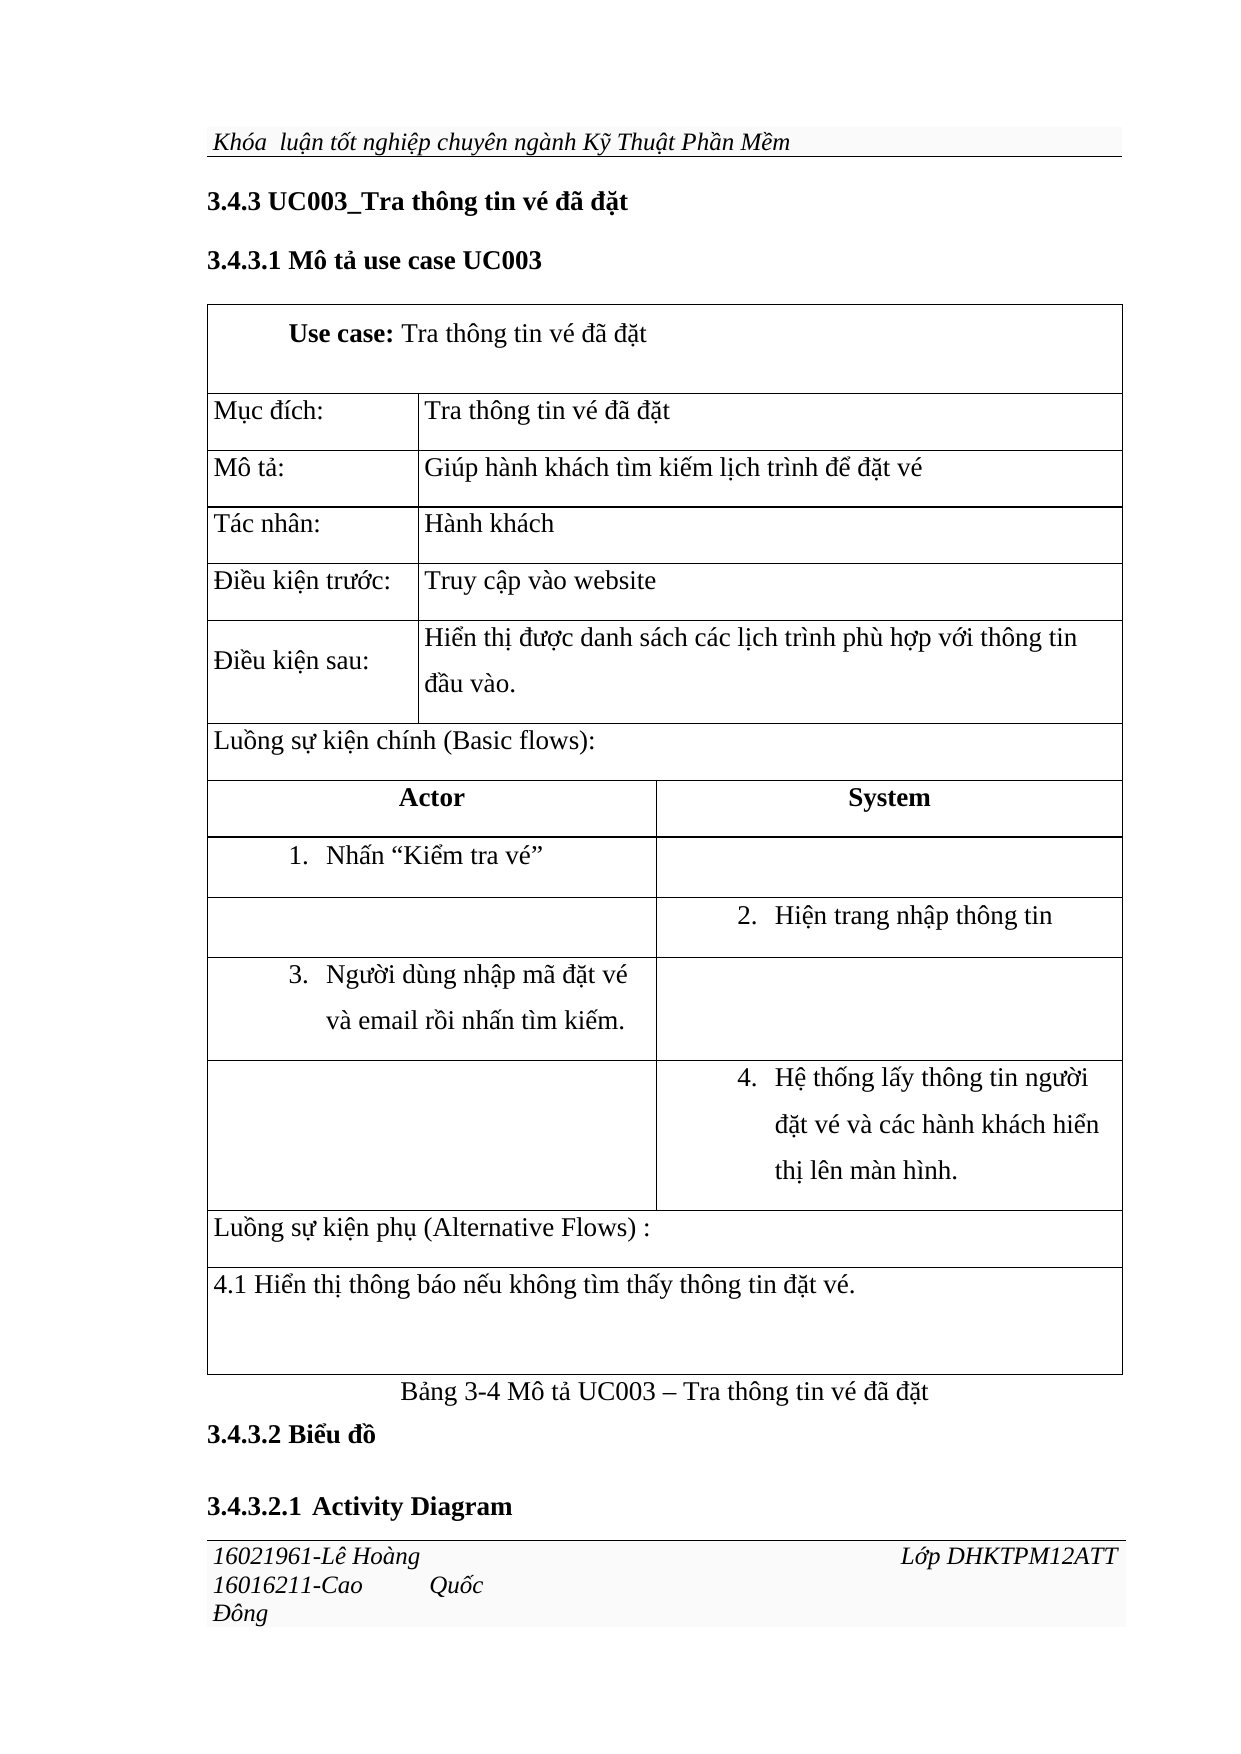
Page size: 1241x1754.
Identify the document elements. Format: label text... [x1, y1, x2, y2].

table_cell Luồng sự kiện chính (Basic flows): [208, 724, 1122, 780]
table_cell Mô tả: [208, 451, 418, 506]
table_cell Người dùng nhập mã đặt vé và email rồi nhấn tìm kiếm. [208, 958, 656, 1060]
subtitle UC003_Tra thông tin vé đã đặt [207, 185, 1122, 216]
table_cell Mục đích: [208, 394, 418, 450]
table_cell Hành khách [419, 508, 1122, 563]
table_cell Giúp hành khách tìm kiếm lịch trình để đặt vé [419, 451, 1122, 506]
table_cell Truy cập vào website [419, 564, 1122, 620]
table_cell Actor [208, 781, 656, 836]
table_cell Luồng sự kiện phụ (Alternative Flows) : [208, 1211, 1122, 1267]
subtitle Mô tả use case UC003 [207, 244, 1122, 276]
table_cell System [657, 781, 1122, 836]
text Bảng - Mô tả UC003 – Tra thông tin vé đã đặt [207, 1375, 1122, 1406]
subtitle Activity Diagram [207, 1490, 1122, 1521]
table_cell Hiển thị được danh sách các lịch trình phù hợp với thông tin đầu vào. [419, 621, 1122, 723]
table_cell [657, 838, 1122, 897]
table_cell Nhấn “Kiểm tra vé” [208, 838, 656, 897]
table_cell Điều kiện sau: [208, 621, 418, 723]
table_cell [657, 958, 1122, 1060]
table_cell Hệ thống lấy thông tin người đặt vé và các hành khách hiển thị lên màn hình. [657, 1061, 1122, 1210]
table_cell 4.1 Hiển thị thông báo nếu không tìm thấy thông tin đặt vé. [208, 1268, 1122, 1374]
table_cell Tác nhân: [208, 508, 418, 563]
table_cell [208, 898, 656, 957]
table_cell Hiện trang nhập thông tin [657, 898, 1122, 957]
table_header Use case: Tra thông tin vé đã đặt [208, 305, 1122, 393]
table_cell [208, 1061, 656, 1210]
table_cell Điều kiện trước: [208, 564, 418, 620]
subtitle Biểu đồ [207, 1418, 1122, 1449]
table_cell Tra thông tin vé đã đặt [419, 394, 1122, 450]
